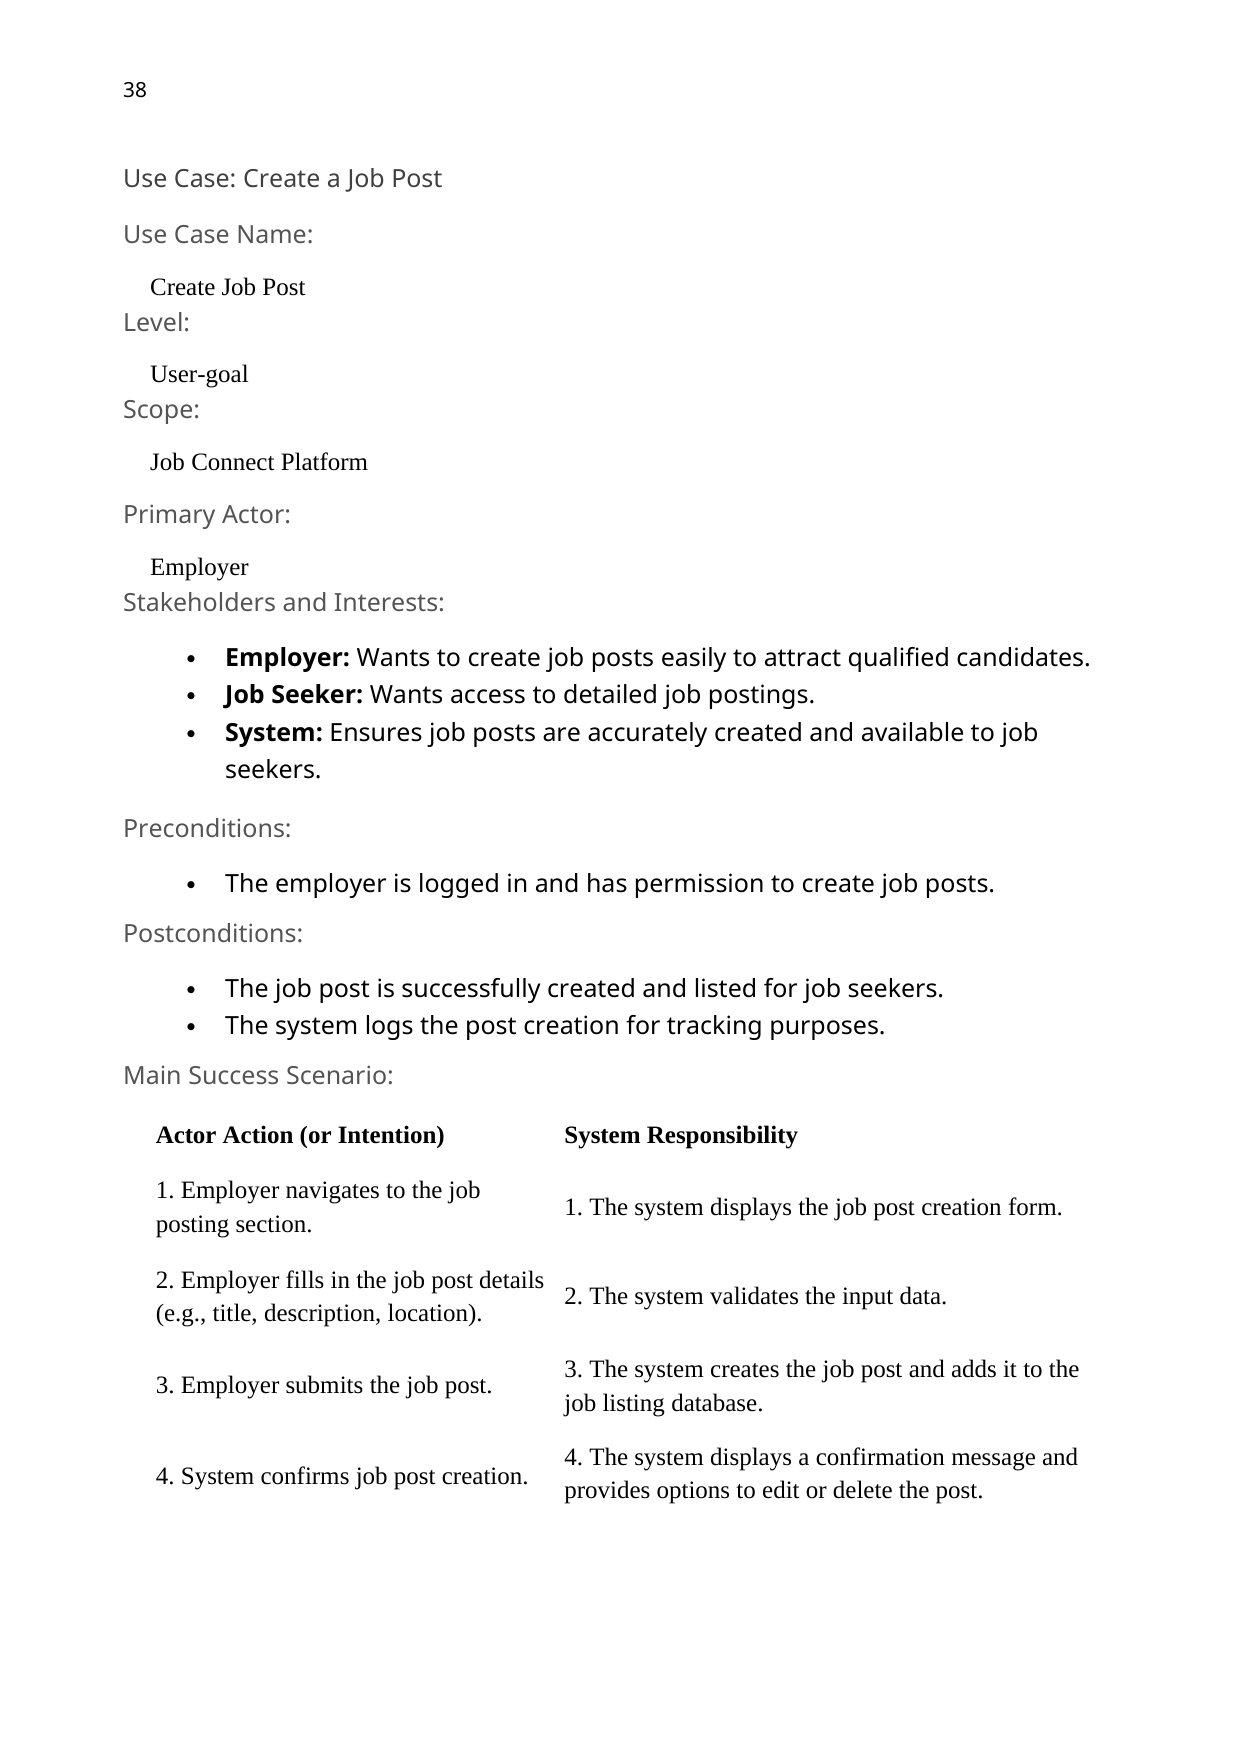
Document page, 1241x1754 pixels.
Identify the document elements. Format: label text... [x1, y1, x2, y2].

list System: Ensures job posts are accurately created and available to job seekers. [187, 714, 1117, 786]
subtitle Preconditions: [123, 811, 1117, 845]
list Job Seeker: Wants access to detailed job postings. [187, 677, 1117, 711]
table_cell 3. The system creates the job post and adds it to the job listing database. [554, 1341, 1099, 1431]
text User-goal [150, 359, 1117, 388]
list The employer is logged in and has permission to create job posts. [187, 866, 1117, 900]
list Employer: Wants to create job posts easily to attract qualified candidates. [187, 640, 1117, 674]
table_cell 2. The system validates the input data. [554, 1252, 1099, 1341]
table_cell 4. System confirms job post creation. [135, 1431, 554, 1506]
table_header Actor Action (or Intention) [135, 1121, 554, 1163]
table_cell 4. The system displays a confirmation message and provides options to edit or delete the post. [554, 1431, 1099, 1506]
subtitle Scope: [123, 392, 1117, 426]
list The system logs the post creation for tracking purposes. [187, 1008, 1117, 1042]
table_cell 1. Employer navigates to the job posting section. [135, 1163, 554, 1252]
table_cell 1. The system displays the job post creation form. [554, 1163, 1099, 1252]
subtitle Main Success Scenario: [123, 1058, 1117, 1092]
text Employer [150, 552, 1117, 581]
text Job Connect Platform [150, 447, 1117, 476]
subtitle Use Case Name: [123, 217, 1117, 251]
subtitle Level: [123, 304, 1117, 338]
table_cell 3. Employer submits the job post. [135, 1341, 554, 1431]
table_header System Responsibility [554, 1121, 1099, 1163]
subtitle Primary Actor: [123, 497, 1117, 531]
table_cell 2. Employer fills in the job post details (e.g., title, description, location). [135, 1252, 554, 1341]
text Create Job Post [150, 272, 1117, 300]
list The job post is successfully created and listed for job seekers. [187, 970, 1117, 1004]
subtitle Stakeholders and Interests: [123, 585, 1117, 619]
subtitle Use Case: Create a Job Post [123, 161, 1117, 194]
subtitle Postconditions: [123, 916, 1117, 950]
